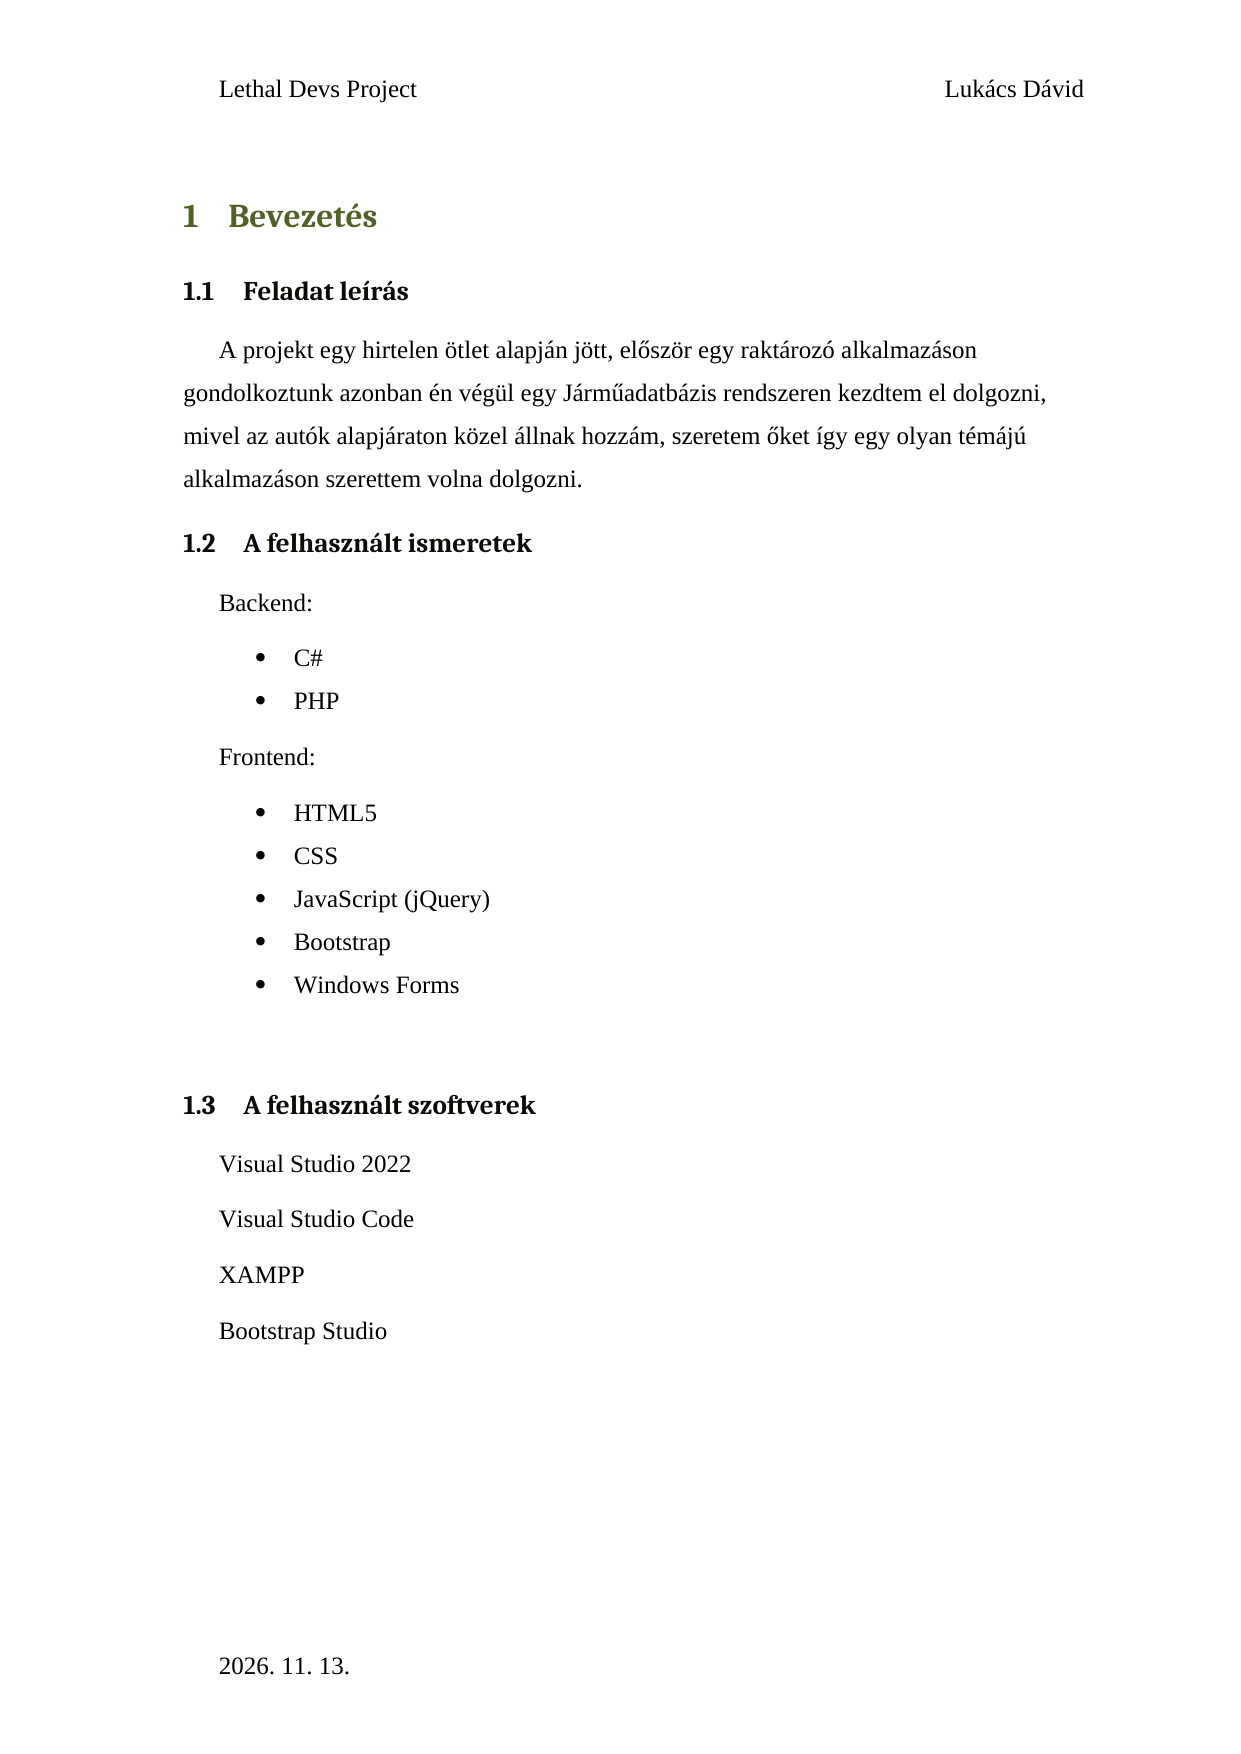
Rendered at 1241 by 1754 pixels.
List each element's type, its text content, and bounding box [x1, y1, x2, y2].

text Backend: [183, 588, 1092, 616]
subtitle A felhasznált ismeretek [183, 528, 1092, 560]
list PHP [256, 686, 1092, 715]
subtitle Feladat leírás [183, 276, 1092, 307]
subtitle Bevezetés [183, 198, 1092, 236]
list JavaScript (jQuery) [256, 884, 1092, 913]
list CSS [256, 841, 1092, 869]
list C# [256, 643, 1092, 672]
text Bootstrap Studio [183, 1316, 1092, 1344]
text XAMPP [183, 1260, 1092, 1289]
list HTML5 [256, 798, 1092, 826]
text A projekt egy hirtelen ötlet alapján jött, először egy raktározó alkalmazáson gondolkoztunk azonban én végül egy Járműadatbázis rendszeren kezdtem el dolgozni, mivel az autók alapjáraton közel állnak hozzám, szeretem őket így egy olyan témájú alkalmazáson szerettem volna dolgozni. [183, 335, 1092, 493]
text Frontend: [183, 742, 1092, 771]
list Windows Forms [256, 970, 1092, 999]
list Bootstrap [256, 927, 1092, 956]
text Visual Studio 2022 [183, 1149, 1092, 1178]
subtitle A felhasznált szoftverek [183, 1090, 1092, 1121]
text Visual Studio Code [183, 1204, 1092, 1233]
